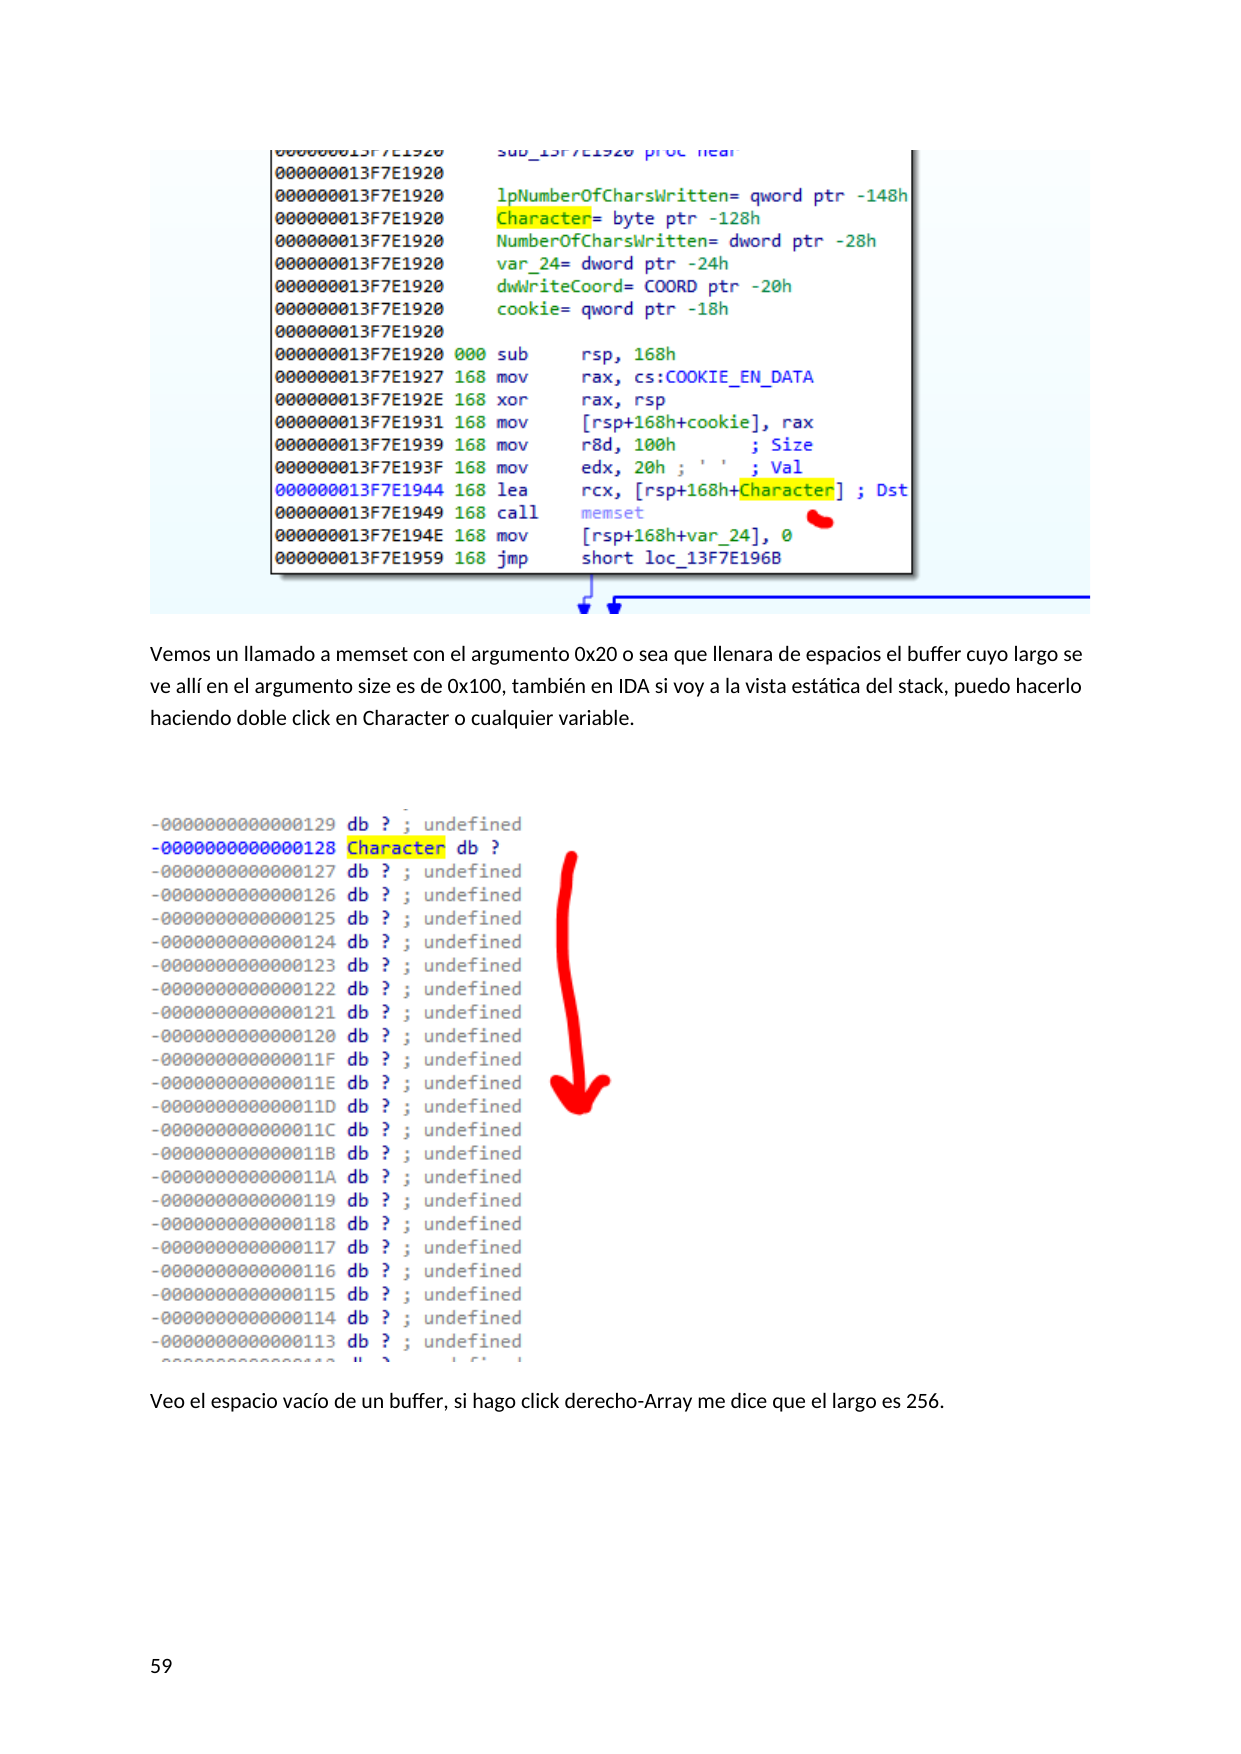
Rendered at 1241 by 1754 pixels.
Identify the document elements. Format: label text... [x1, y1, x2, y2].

text Vemos un llamado a memset con el argumento 0x20 o sea que llenara de espacios el buffer cuyo largo se ve allí en el argumento size es de 0x100, también en IDA si voy a la vista estática del stack, puedo hacerlo haciendo doble click en Character o cualquier variable. [150, 640, 1090, 731]
picture [150, 809, 693, 1362]
picture [150, 150, 1091, 614]
text Veo el espacio vacío de un buffer, si hago click derecho-Array me dice que el largo es 256. [150, 1387, 1090, 1414]
